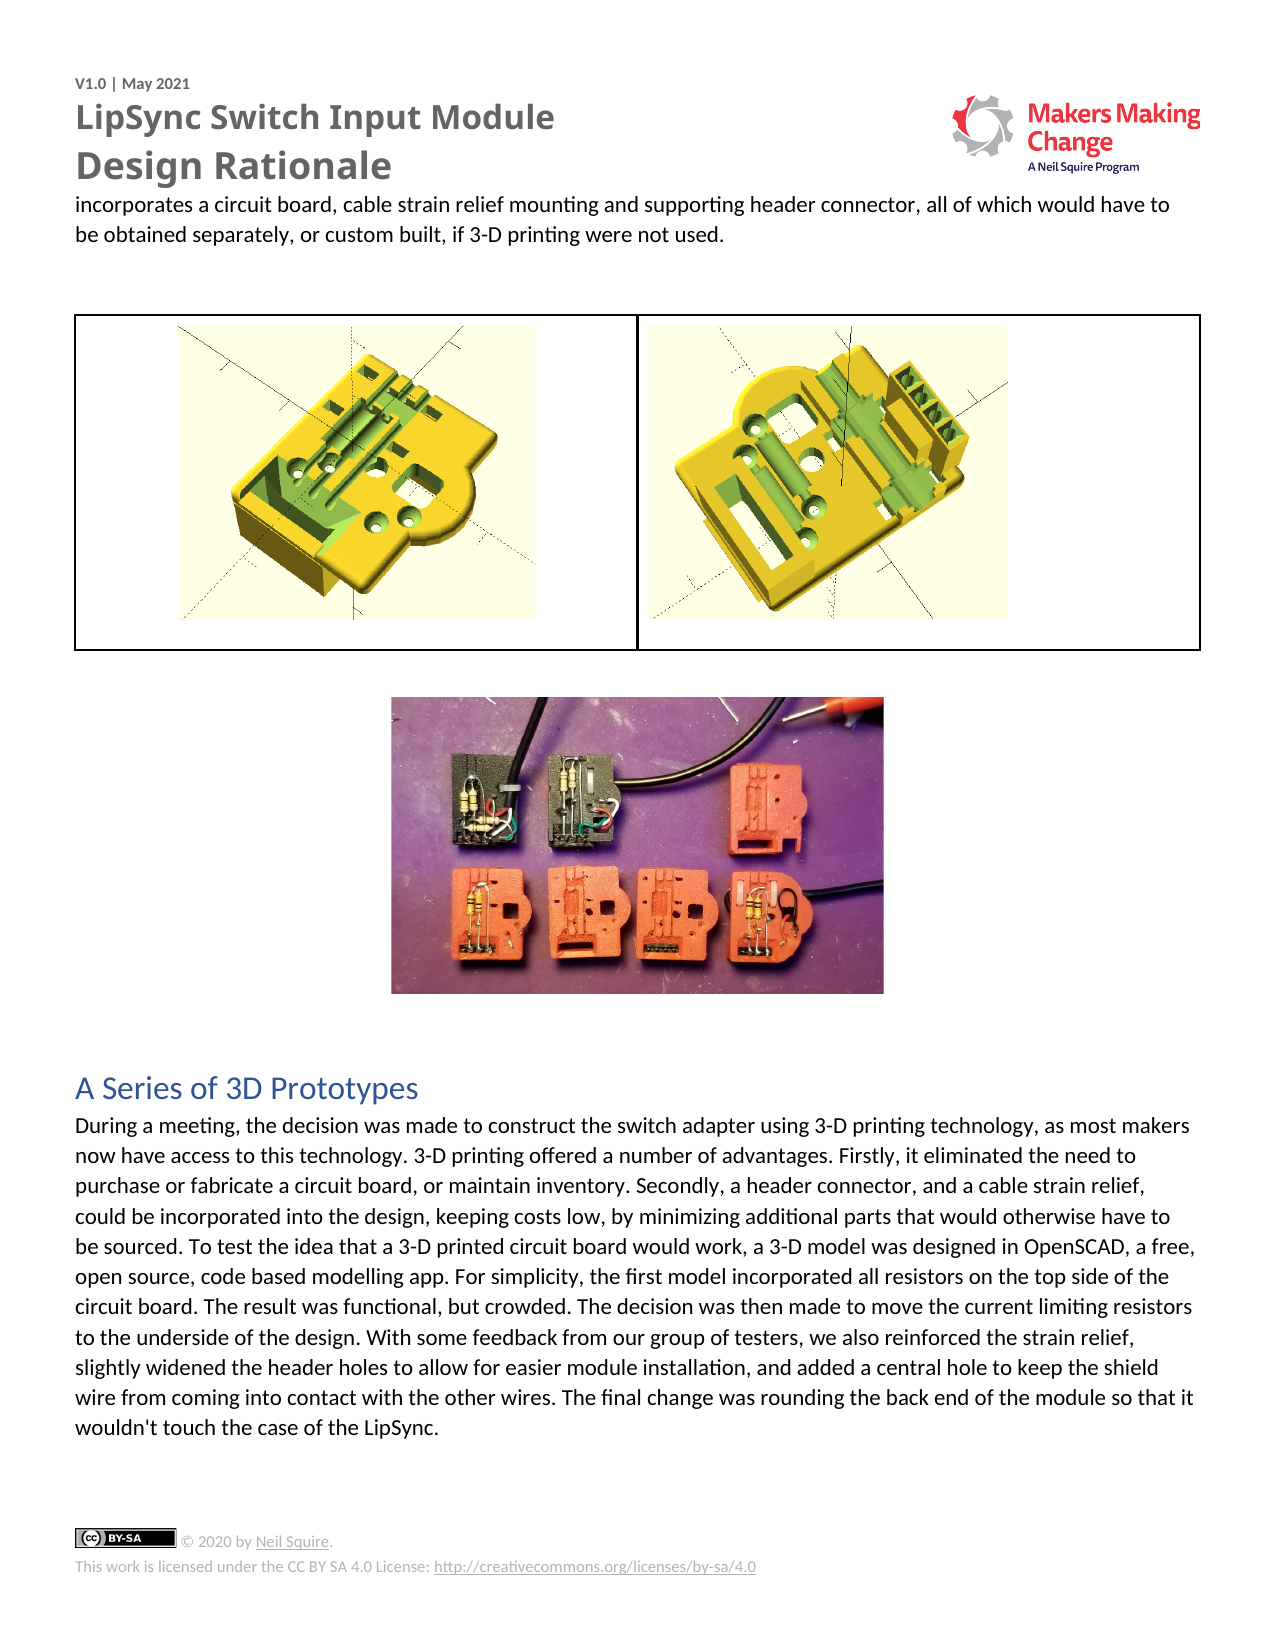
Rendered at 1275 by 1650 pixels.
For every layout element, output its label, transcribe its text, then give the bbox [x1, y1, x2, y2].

picture [952, 95, 1200, 174]
table_header [76, 316, 636, 649]
table_header [639, 316, 1199, 649]
text During a meeting, the decision was made to construct the switch adapter using 3-D printing technology, as most makers now have access to this technology. 3-D printing offered a number of advantages. Firstly, it eliminated the need to purchase or fabricate a circuit board, or maintain inventory. Secondly, a header connector, and a cable strain relief, could be incorporated into the design, keeping costs low, by minimizing additional parts that would otherwise have to be sourced. To test the idea that a 3-D printed circuit board would work, a 3-D model was designed in OpenSCAD, a free, open source, code based modelling app. For simplicity, the first model incorporated all resistors on the top side of the circuit board. The result was functional, but crowded. The decision was then made to move the current limiting resistors to the underside of the design. With some feedback from our group of testers, we also reinforced the strain relief, slightly widened the header holes to allow for easier module installation, and added a central hole to keep the shield wire from coming into contact with the other wires. The final change was rounding the back end of the module so that it wouldn't touch the case of the LipSync. [75, 1111, 1200, 1441]
picture [391, 697, 884, 994]
picture [75, 1528, 177, 1548]
picture [647, 326, 1008, 619]
picture [177, 326, 536, 620]
subtitle A Series of 3D Prototypes [75, 1067, 1200, 1108]
